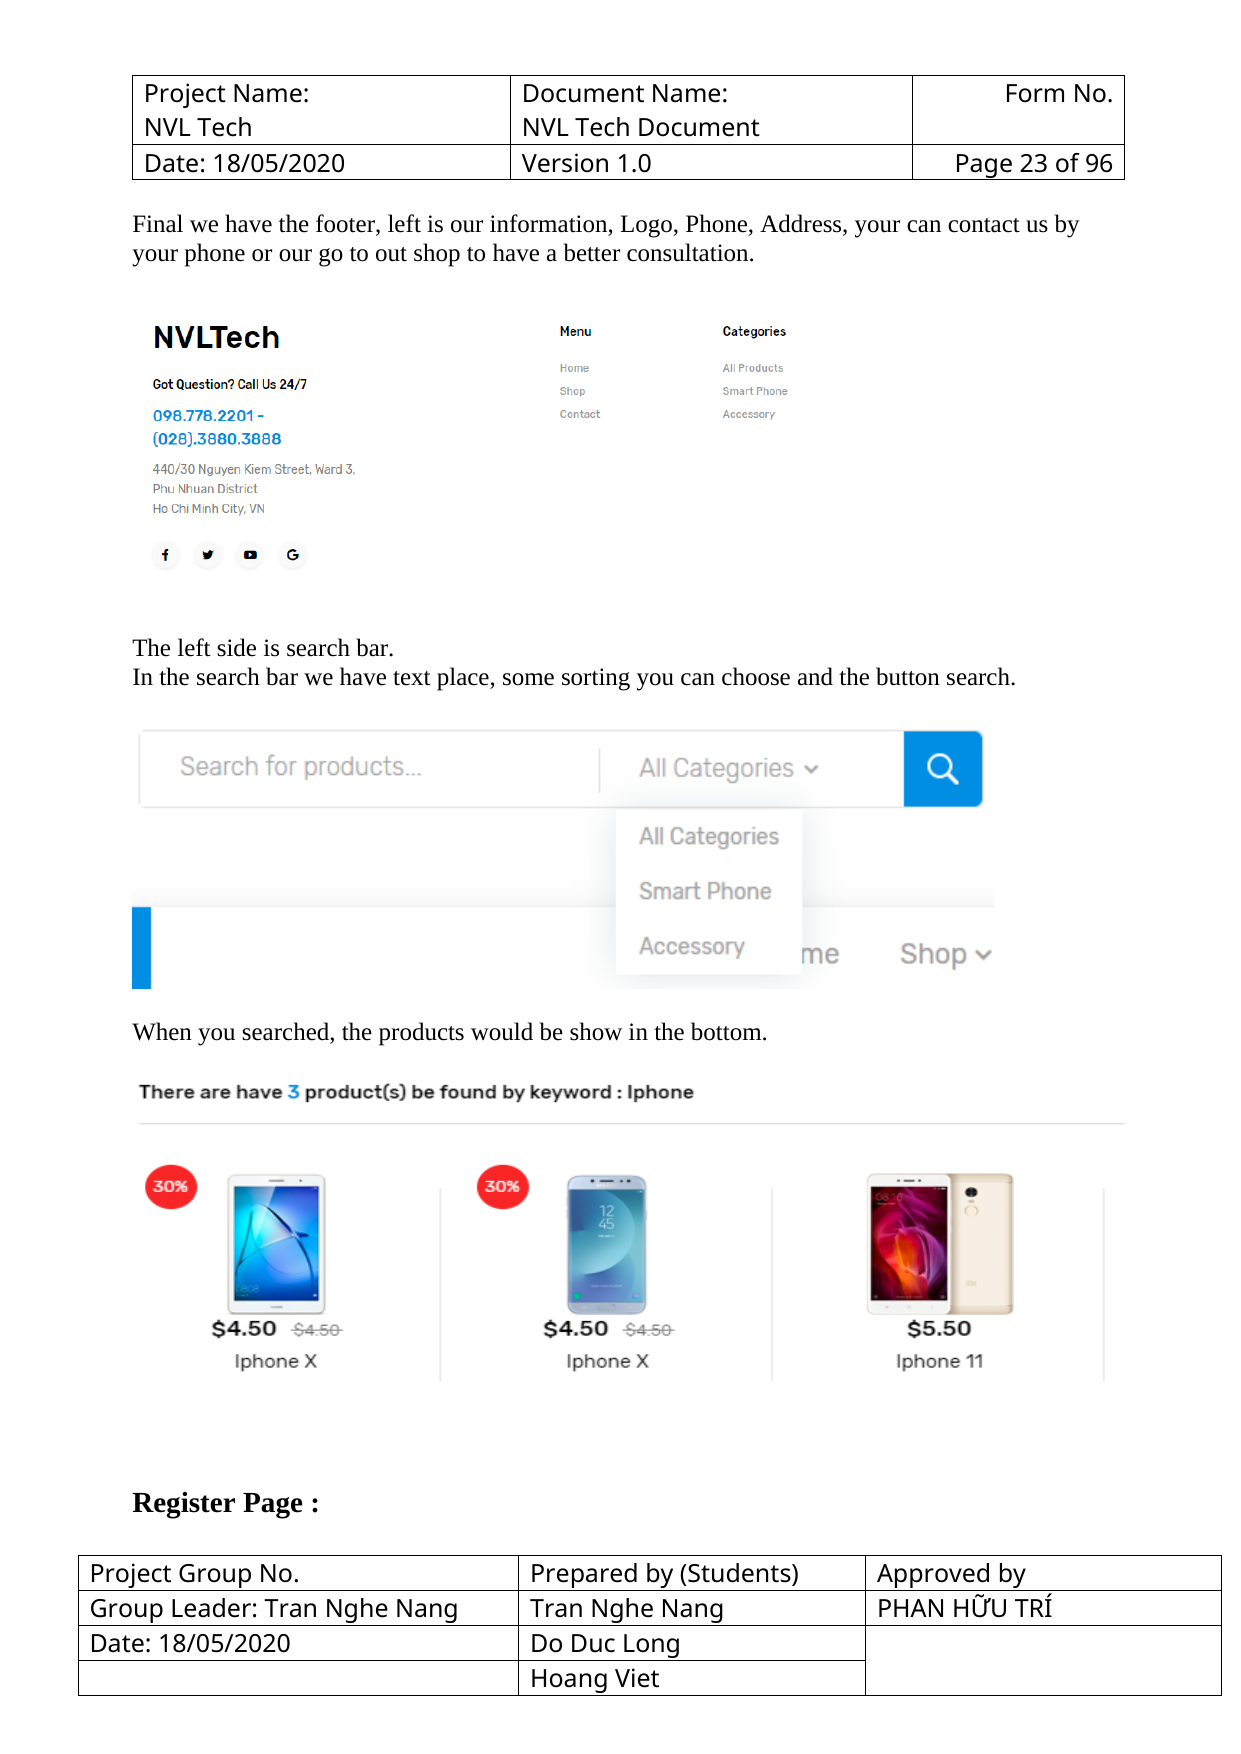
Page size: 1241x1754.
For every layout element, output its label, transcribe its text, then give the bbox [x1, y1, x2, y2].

text The left side is search bar. [132, 633, 1125, 662]
text When you searched, the products would be show in the bottom. [132, 1017, 1125, 1046]
text Final we have the footer, left is our information, Logo, Phone, Address, your can contact us by your phone or our go to out shop to have a better consultation. [132, 209, 1125, 267]
text Register Page : [132, 1485, 1125, 1518]
picture [132, 295, 1125, 576]
text In the search bar we have text place, some sorting you can choose and the button search. [132, 662, 1125, 691]
picture [132, 1074, 1125, 1428]
picture [132, 719, 995, 989]
